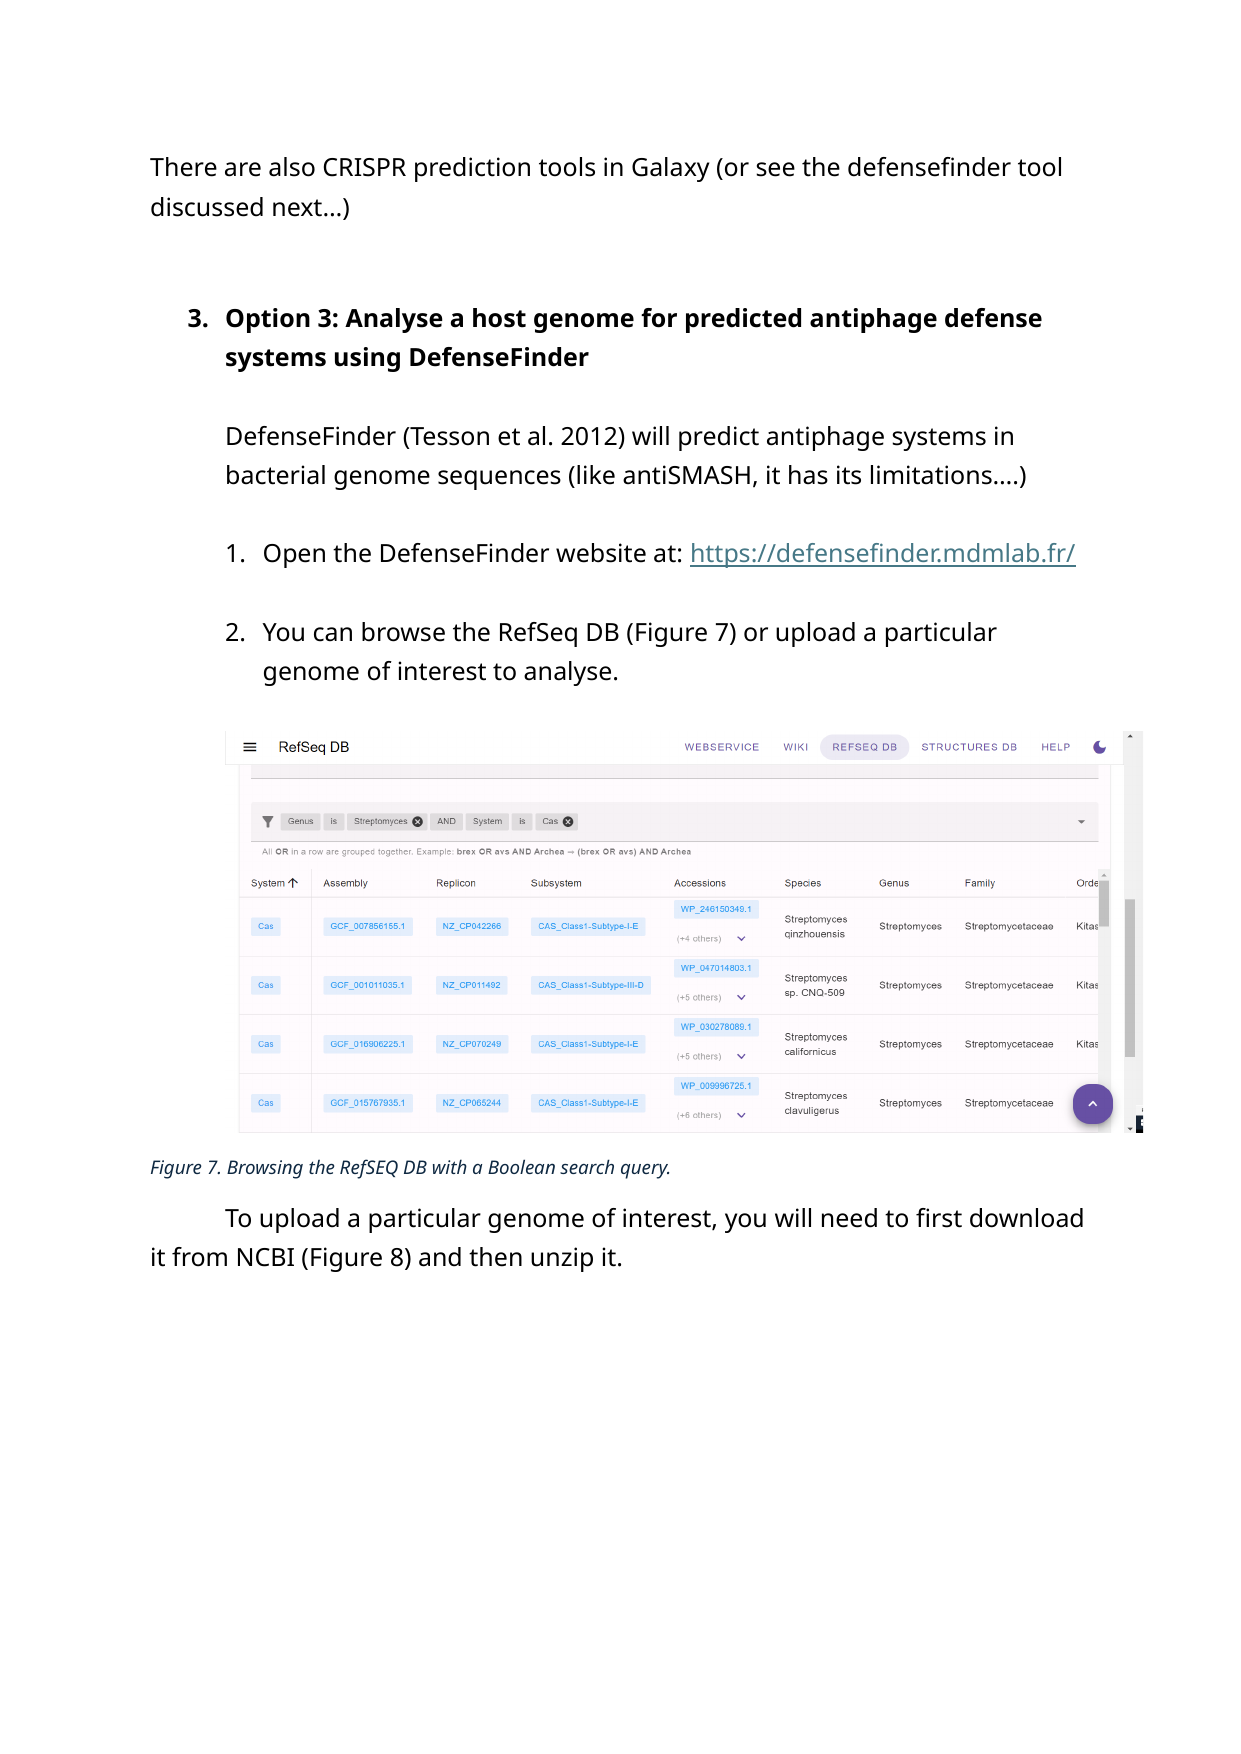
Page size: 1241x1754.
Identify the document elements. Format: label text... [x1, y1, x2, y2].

text To upload a particular genome of interest, you will need to first download it from NCBI (Figure 7) and then unzip it. [150, 1201, 1090, 1274]
list Open the DefenseFinder website at: https://defensefinder.mdmlab.fr/ [225, 536, 1090, 570]
text There are also CRISPR prediction tools in Galaxy (or see the defensefinder tool discussed next…) [150, 150, 1090, 223]
list DefenseFinder (Tesson et al. 2012) will predict antiphage systems in bacterial genome sequences (like antiSMASH, it has its limitations….) [225, 418, 1090, 492]
list You can browse the RefSeq DB (Figure 6) or upload a particular genome of interest to analyse. [225, 614, 1090, 687]
text Figure 7. Browsing the RefSEQ DB with a Boolean search query. [150, 1154, 1090, 1180]
list Option 3: Analyse a host genome for predicted antiphage defense systems using DefenseFinder [187, 301, 1090, 374]
picture [225, 731, 1144, 1133]
